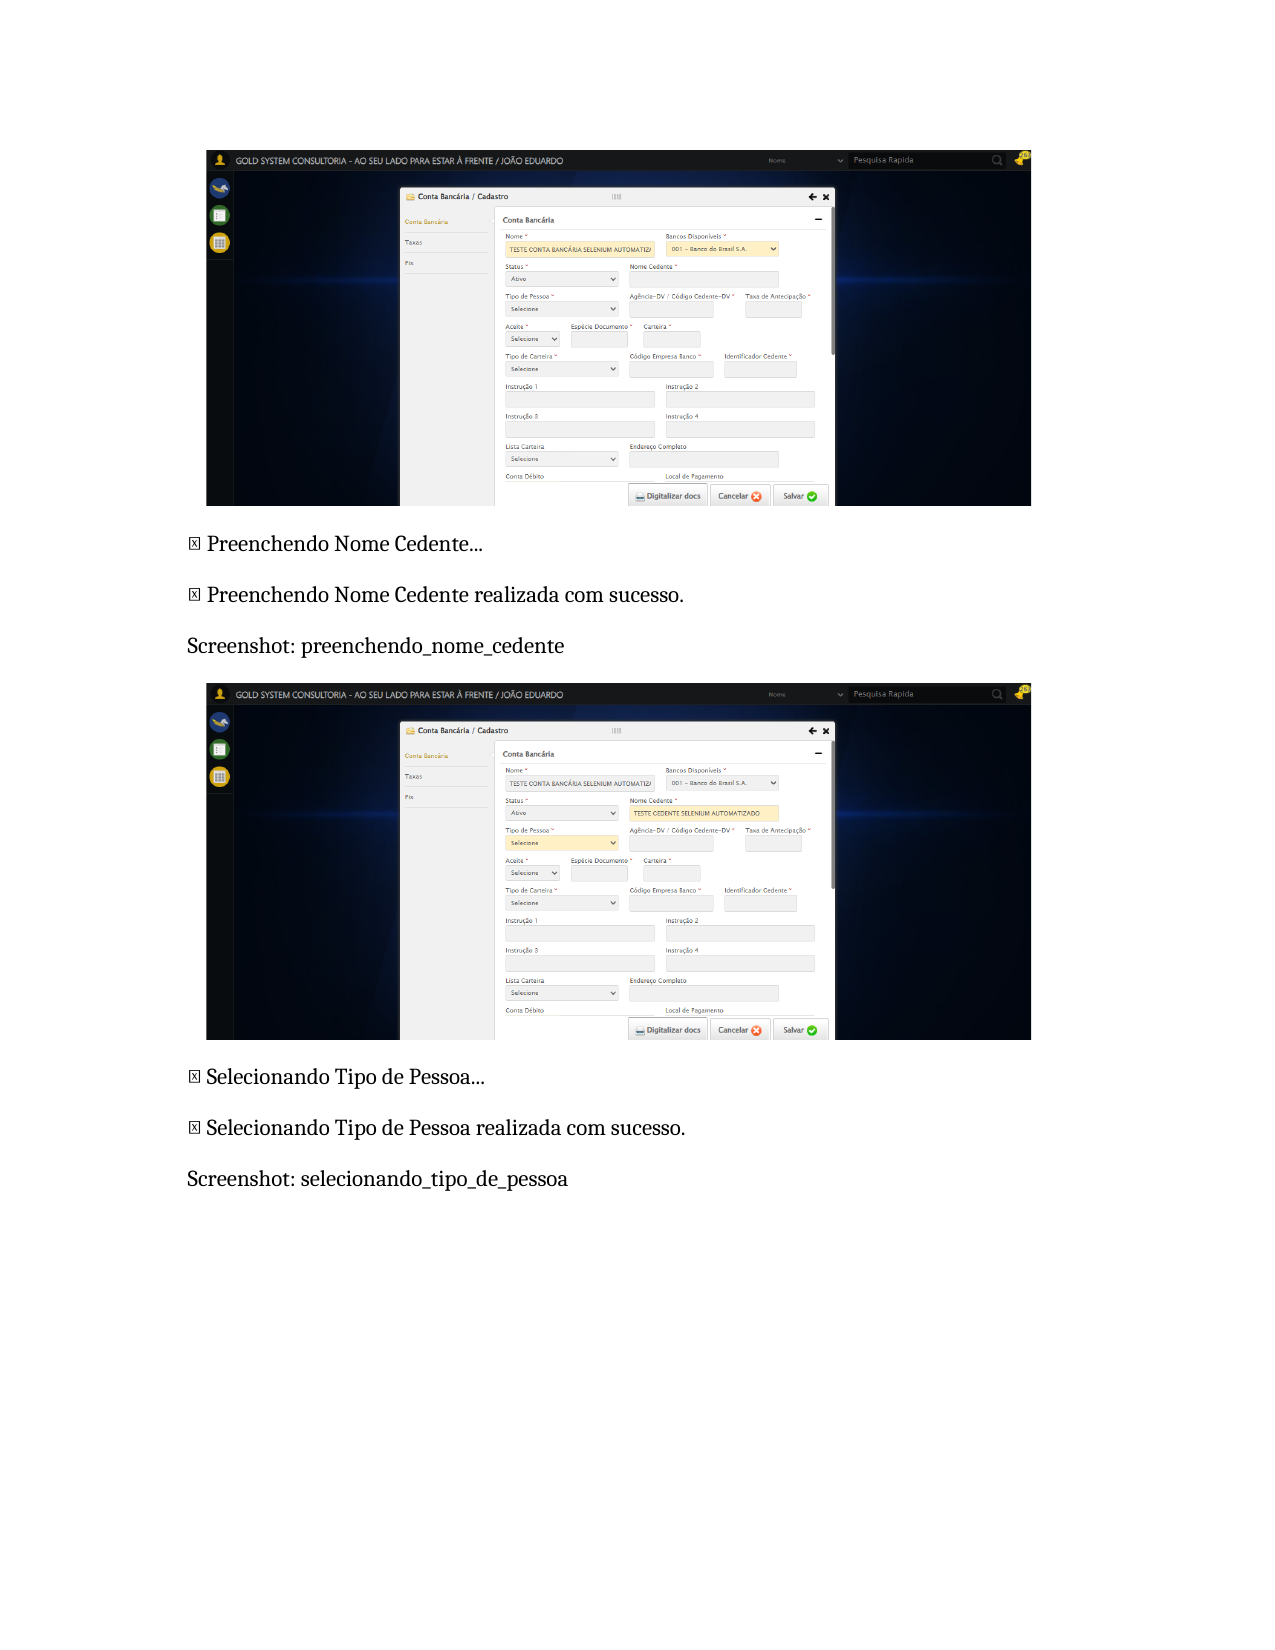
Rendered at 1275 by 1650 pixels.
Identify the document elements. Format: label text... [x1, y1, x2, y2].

text 🔄 Preenchendo Nome Cedente... [187, 530, 1087, 557]
text Screenshot: selecionando_tipo_de_pessoa [187, 1166, 1087, 1192]
text ✅ Selecionando Tipo de Pessoa realizada com sucesso. [187, 1115, 1087, 1141]
picture [206, 683, 1032, 1040]
text ✅ Preenchendo Nome Cedente realizada com sucesso. [187, 581, 1087, 608]
picture [206, 150, 1032, 506]
text 🔄 Selecionando Tipo de Pessoa... [187, 1064, 1087, 1090]
text Screenshot: preenchendo_nome_cedente [187, 632, 1087, 659]
